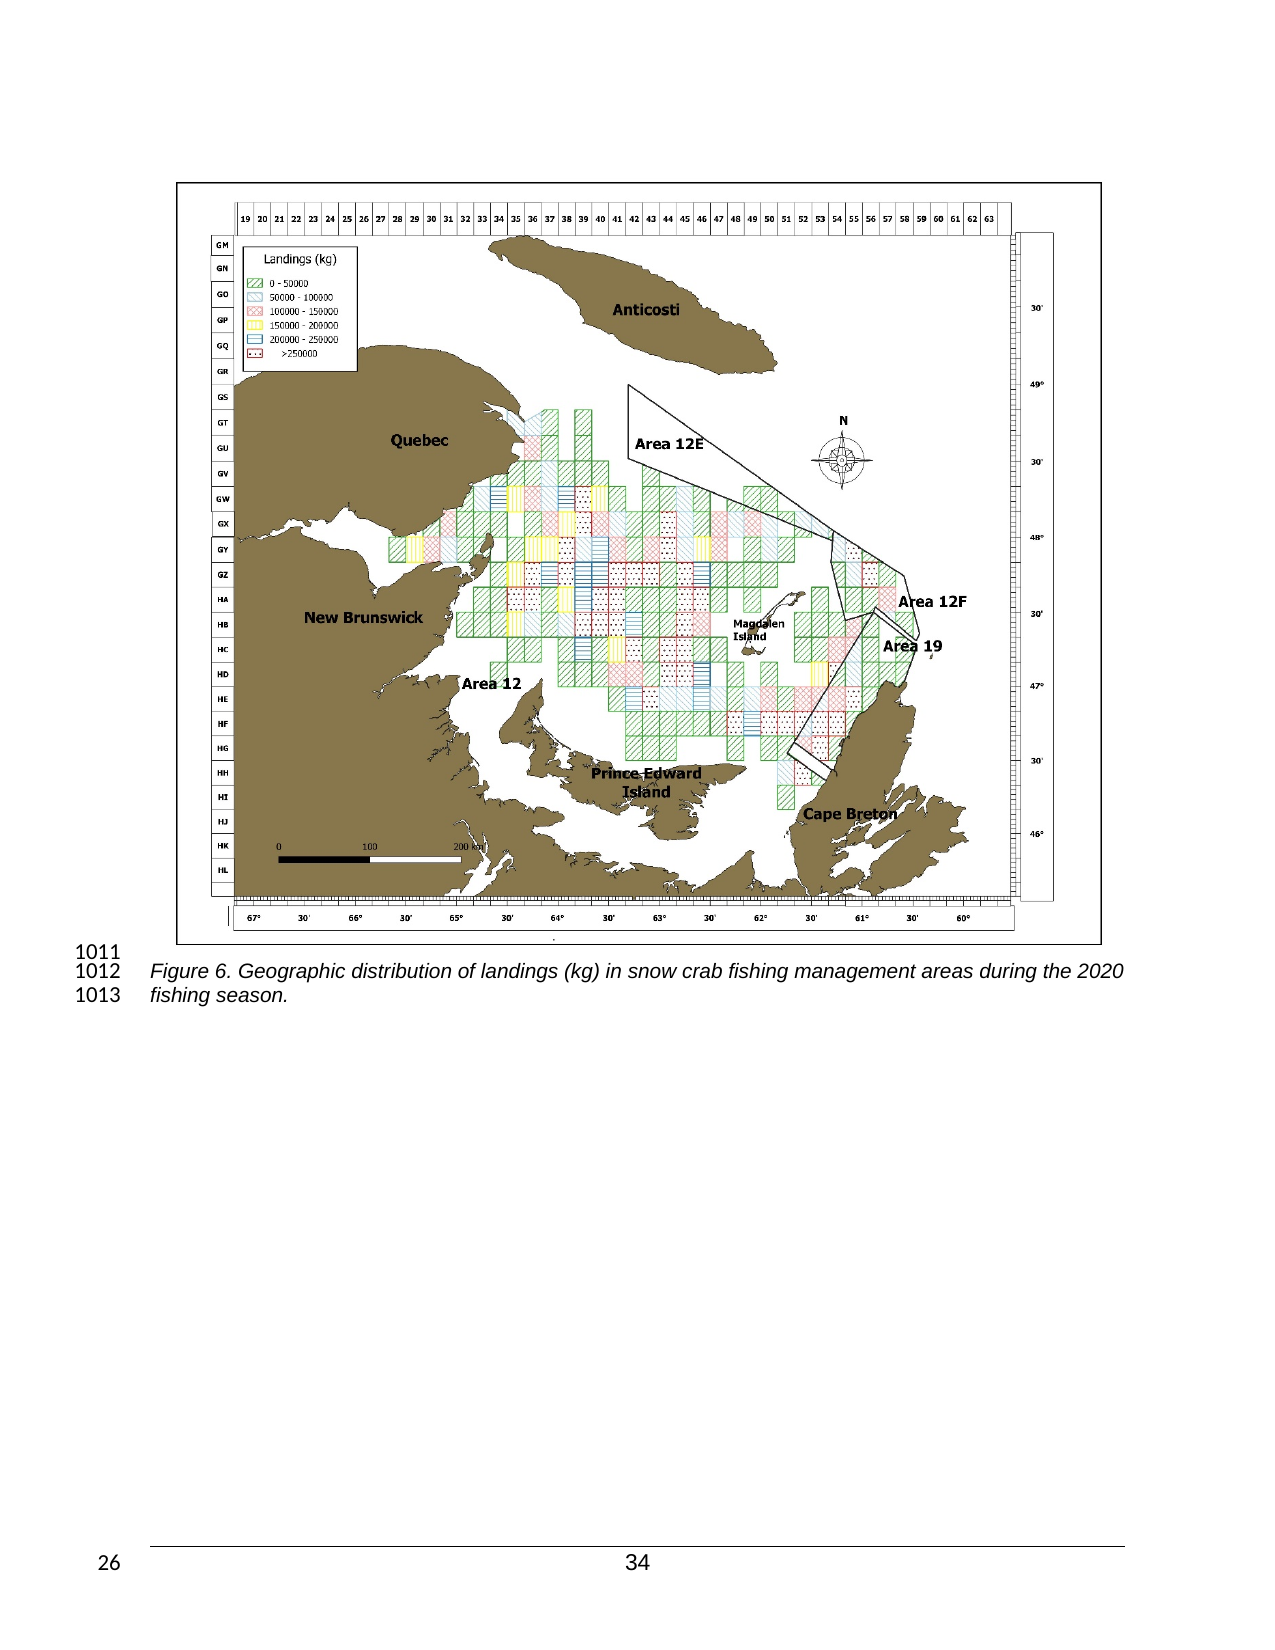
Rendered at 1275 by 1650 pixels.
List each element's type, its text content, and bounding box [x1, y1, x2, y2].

picture [150, 150, 1125, 960]
text Figure 6. Geographic distribution of landings (kg) in snow crab fishing management areas during the 2020 fishing season. [150, 960, 1125, 1007]
